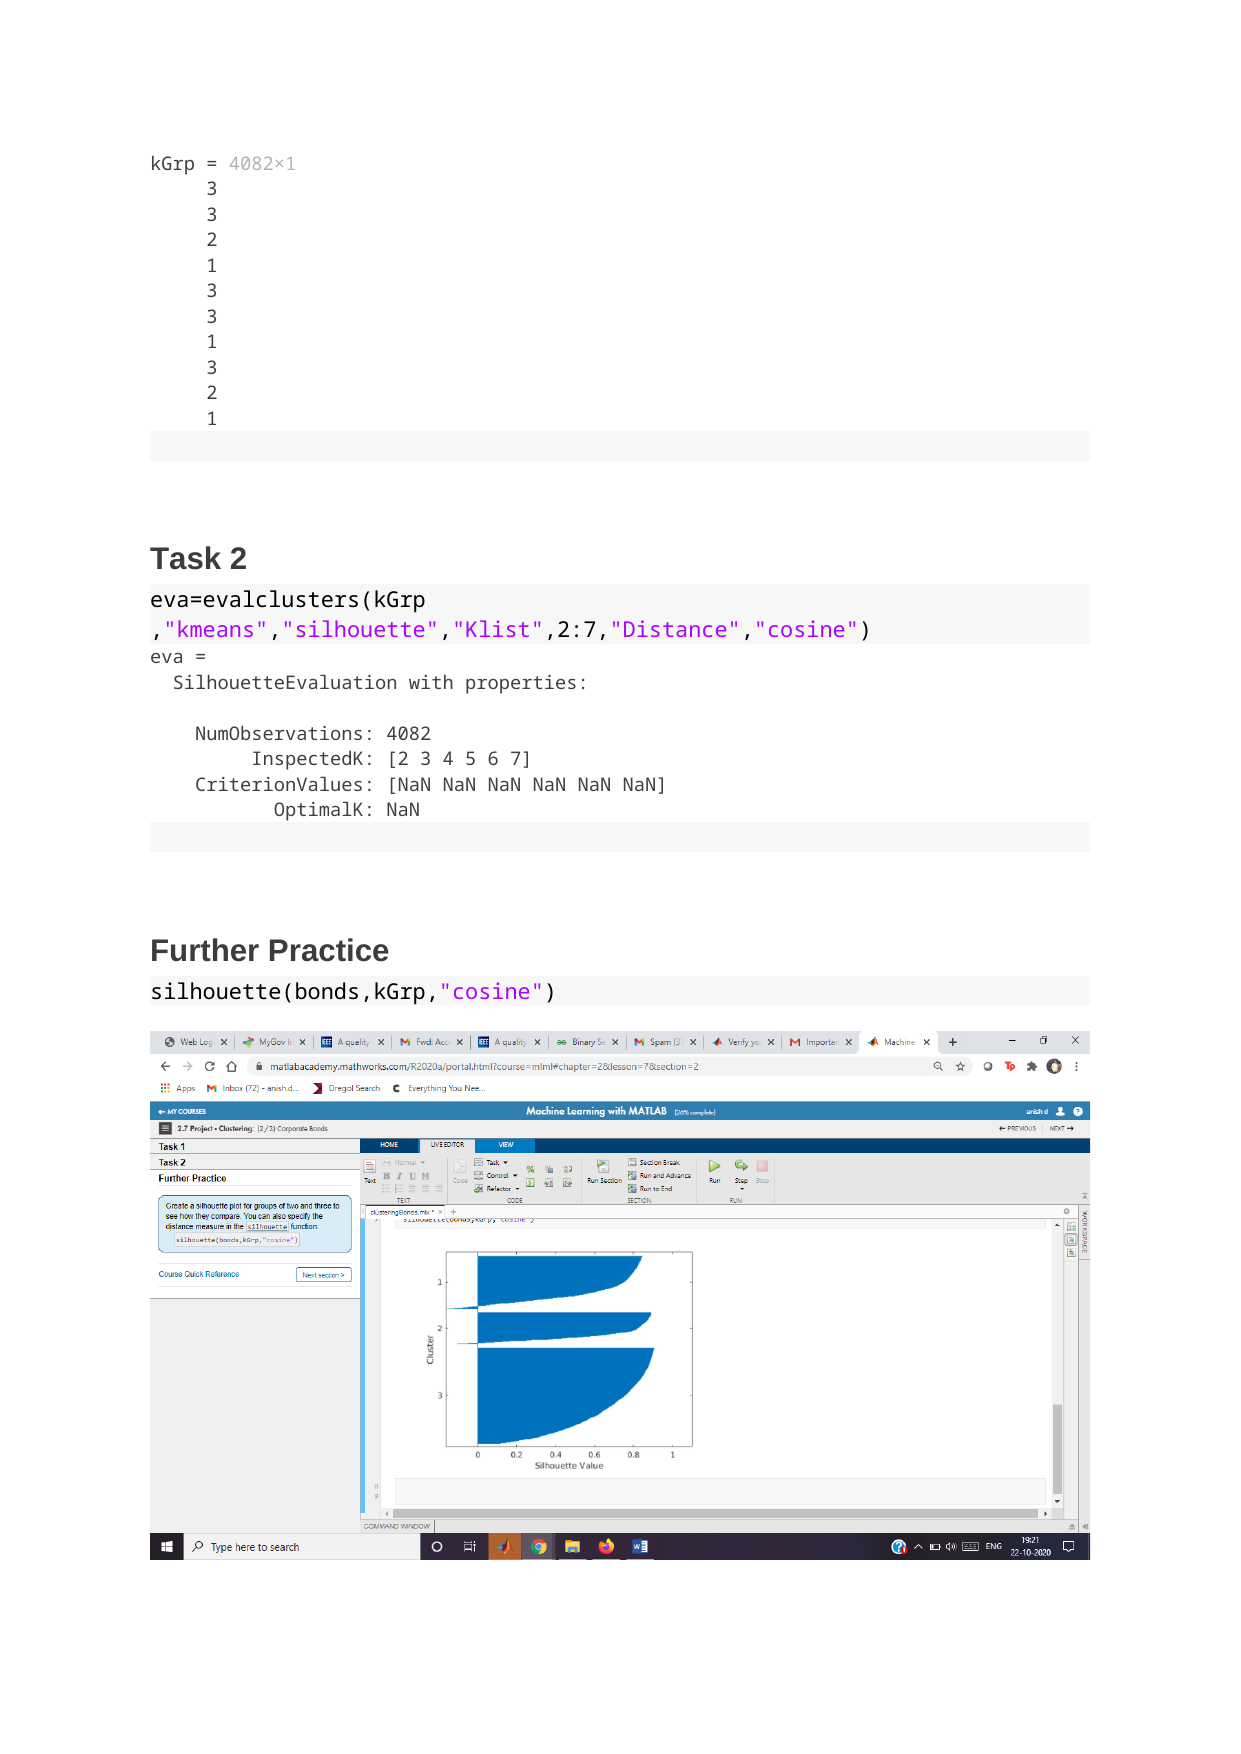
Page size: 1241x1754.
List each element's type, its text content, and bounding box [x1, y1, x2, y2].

text eva = [150, 644, 1090, 669]
text SilhouetteEvaluation with properties: NumObservations: 4082 InspectedK: [2 3 4 5 6 7] CriterionValues: [NaN NaN NaN NaN NaN NaN] OptimalK: NaN [150, 669, 1090, 822]
text kGrp = 4082×1 [150, 150, 1090, 176]
text 3 3 2 1 3 3 1 3 2 1 [150, 176, 1090, 431]
text Task 2 [150, 540, 1074, 576]
text silhouette(bonds,kGrp,"cosine") [150, 976, 1090, 1005]
picture [150, 1031, 1091, 1560]
text eva=evalclusters(kGrp,"kmeans","silhouette","Klist",2:7,"Distance","cosine") [150, 584, 1090, 644]
text Further Practice [150, 932, 1074, 968]
